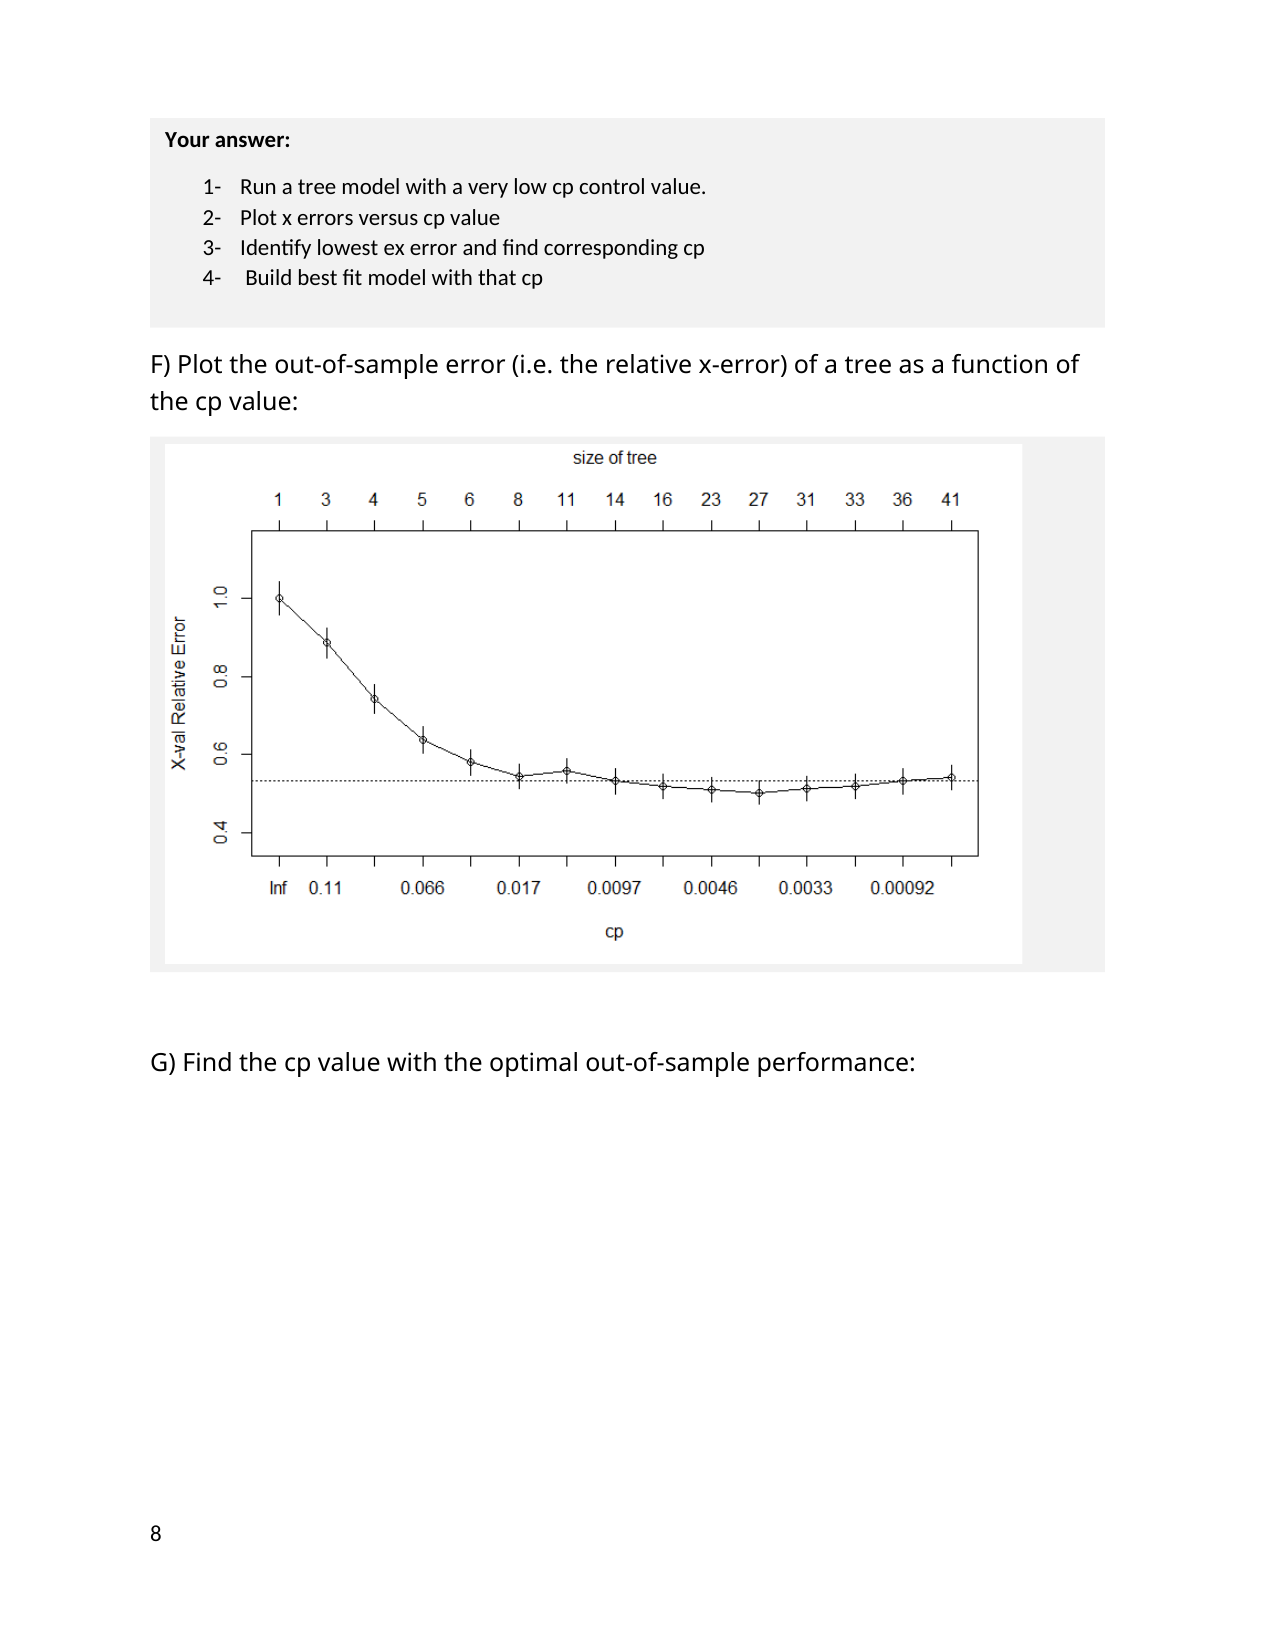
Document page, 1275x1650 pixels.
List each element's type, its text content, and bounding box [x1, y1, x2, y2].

text F) Plot the out-of-sample error (i.e. the relative x-error) of a tree as a function of the cp value: [150, 346, 1125, 417]
text G) Find the cp value with the optimal out-of-sample performance: [150, 1044, 1125, 1079]
picture [165, 444, 1023, 964]
